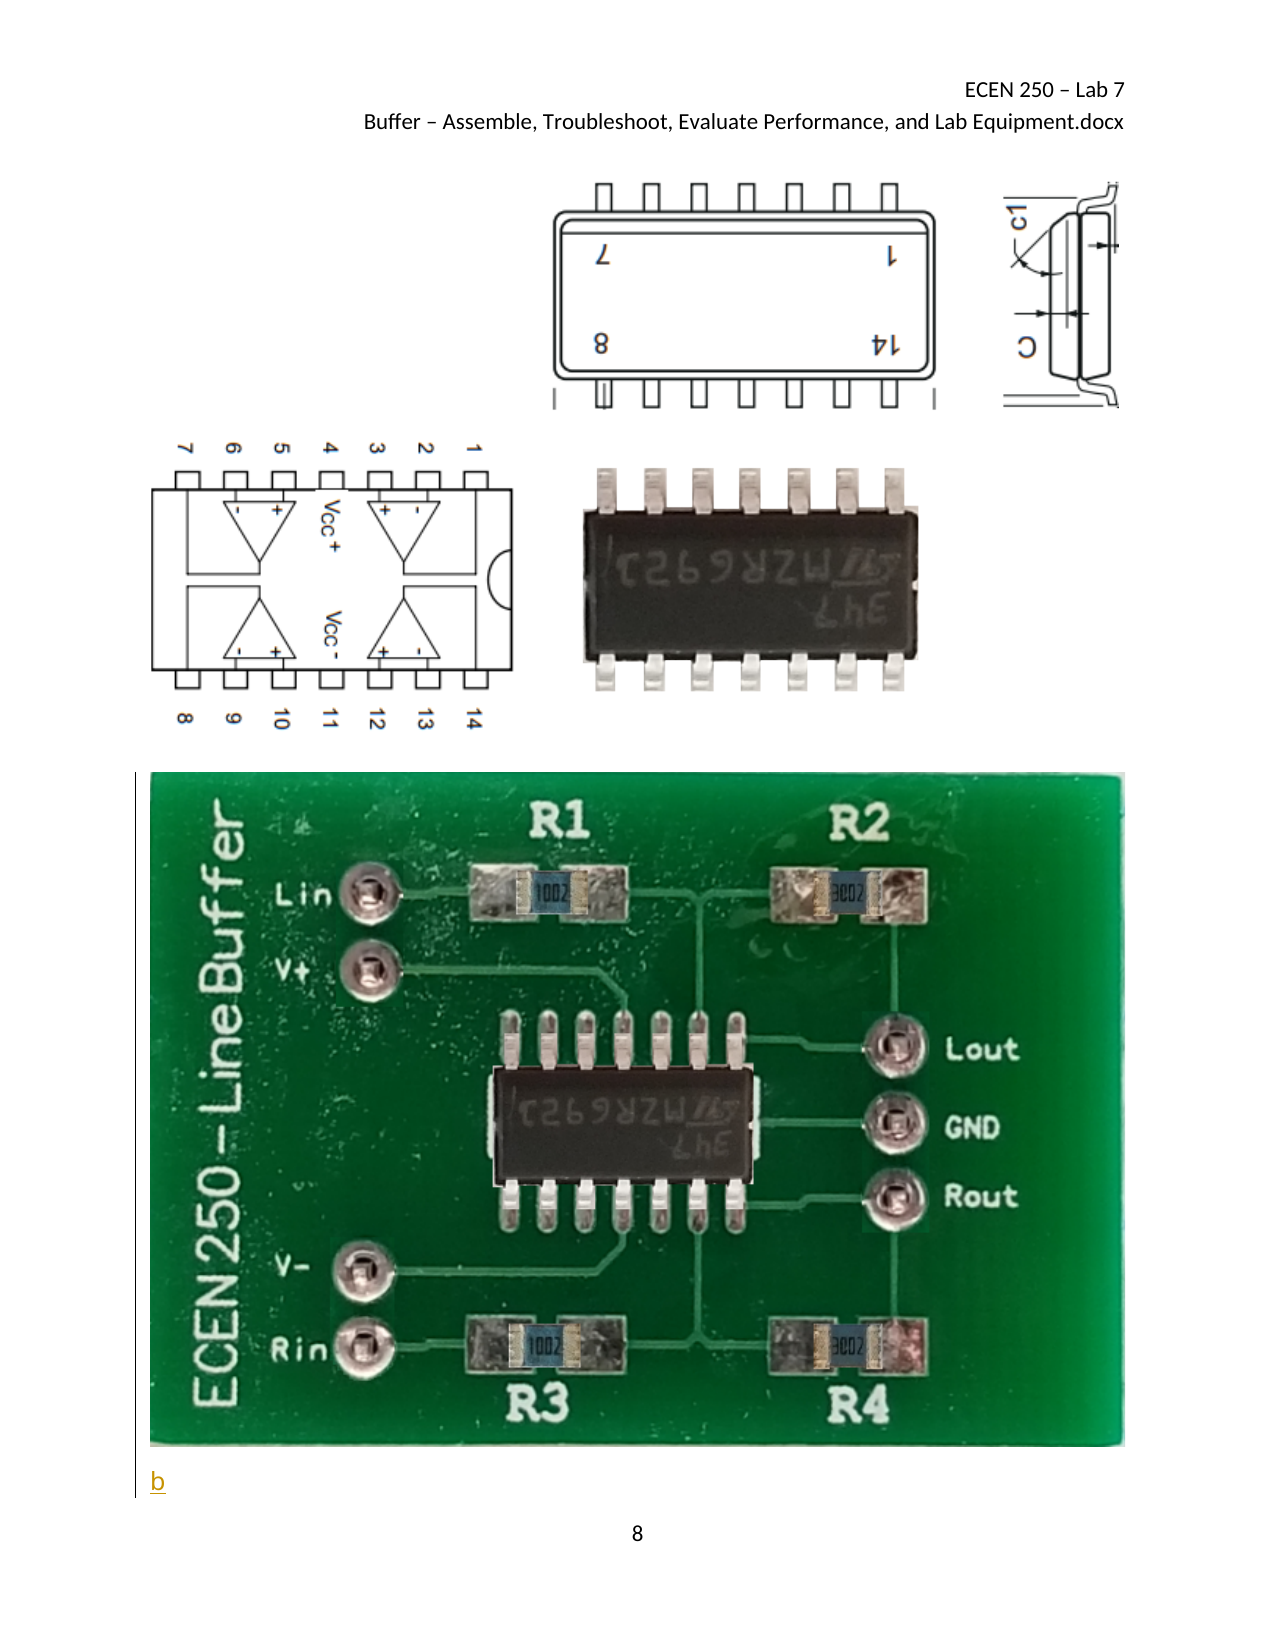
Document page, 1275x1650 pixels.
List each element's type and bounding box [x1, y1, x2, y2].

picture [150, 163, 1119, 742]
picture [150, 772, 1125, 1447]
